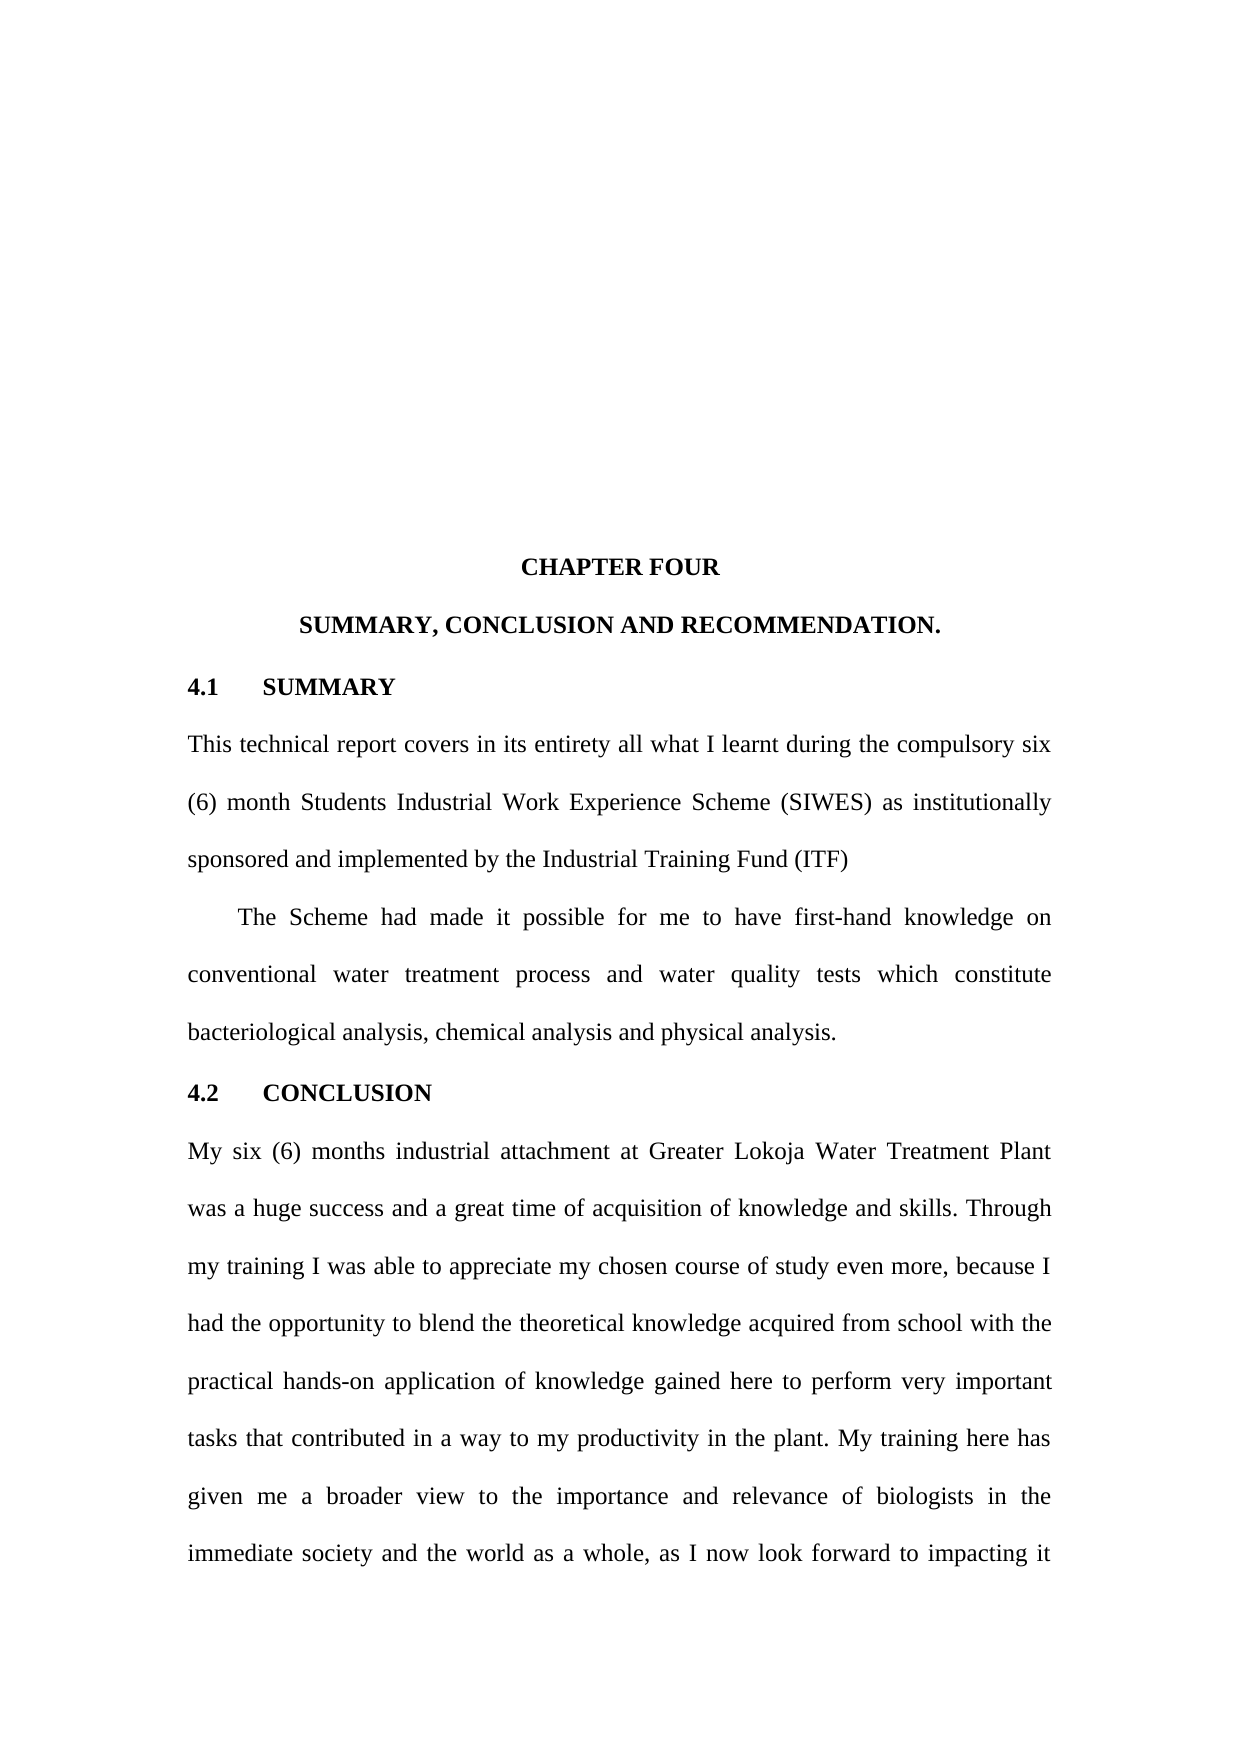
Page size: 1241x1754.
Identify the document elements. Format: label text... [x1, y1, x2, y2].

text SUMMARY, CONCLUSION AND RECOMMENDATION. [187, 610, 1053, 639]
text This technical report covers in its entirety all what I learnt during the compulsory six (6) month Students Industrial Work Experience Scheme (SIWES) as institutionally sponsored and implemented by the Industrial Training Fund (ITF) [187, 729, 1053, 873]
text CHAPTER FOUR [187, 552, 1053, 581]
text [187, 1136, 1053, 1567]
text 4.1 SUMMARY [187, 672, 1053, 700]
text 4.2 CONCLUSION [187, 1078, 1053, 1107]
text The Scheme had made it possible for me to have first-hand knowledge on conventional water treatment process and water quality tests which constitute bacteriological analysis, chemical analysis and physical analysis. [187, 902, 1053, 1045]
